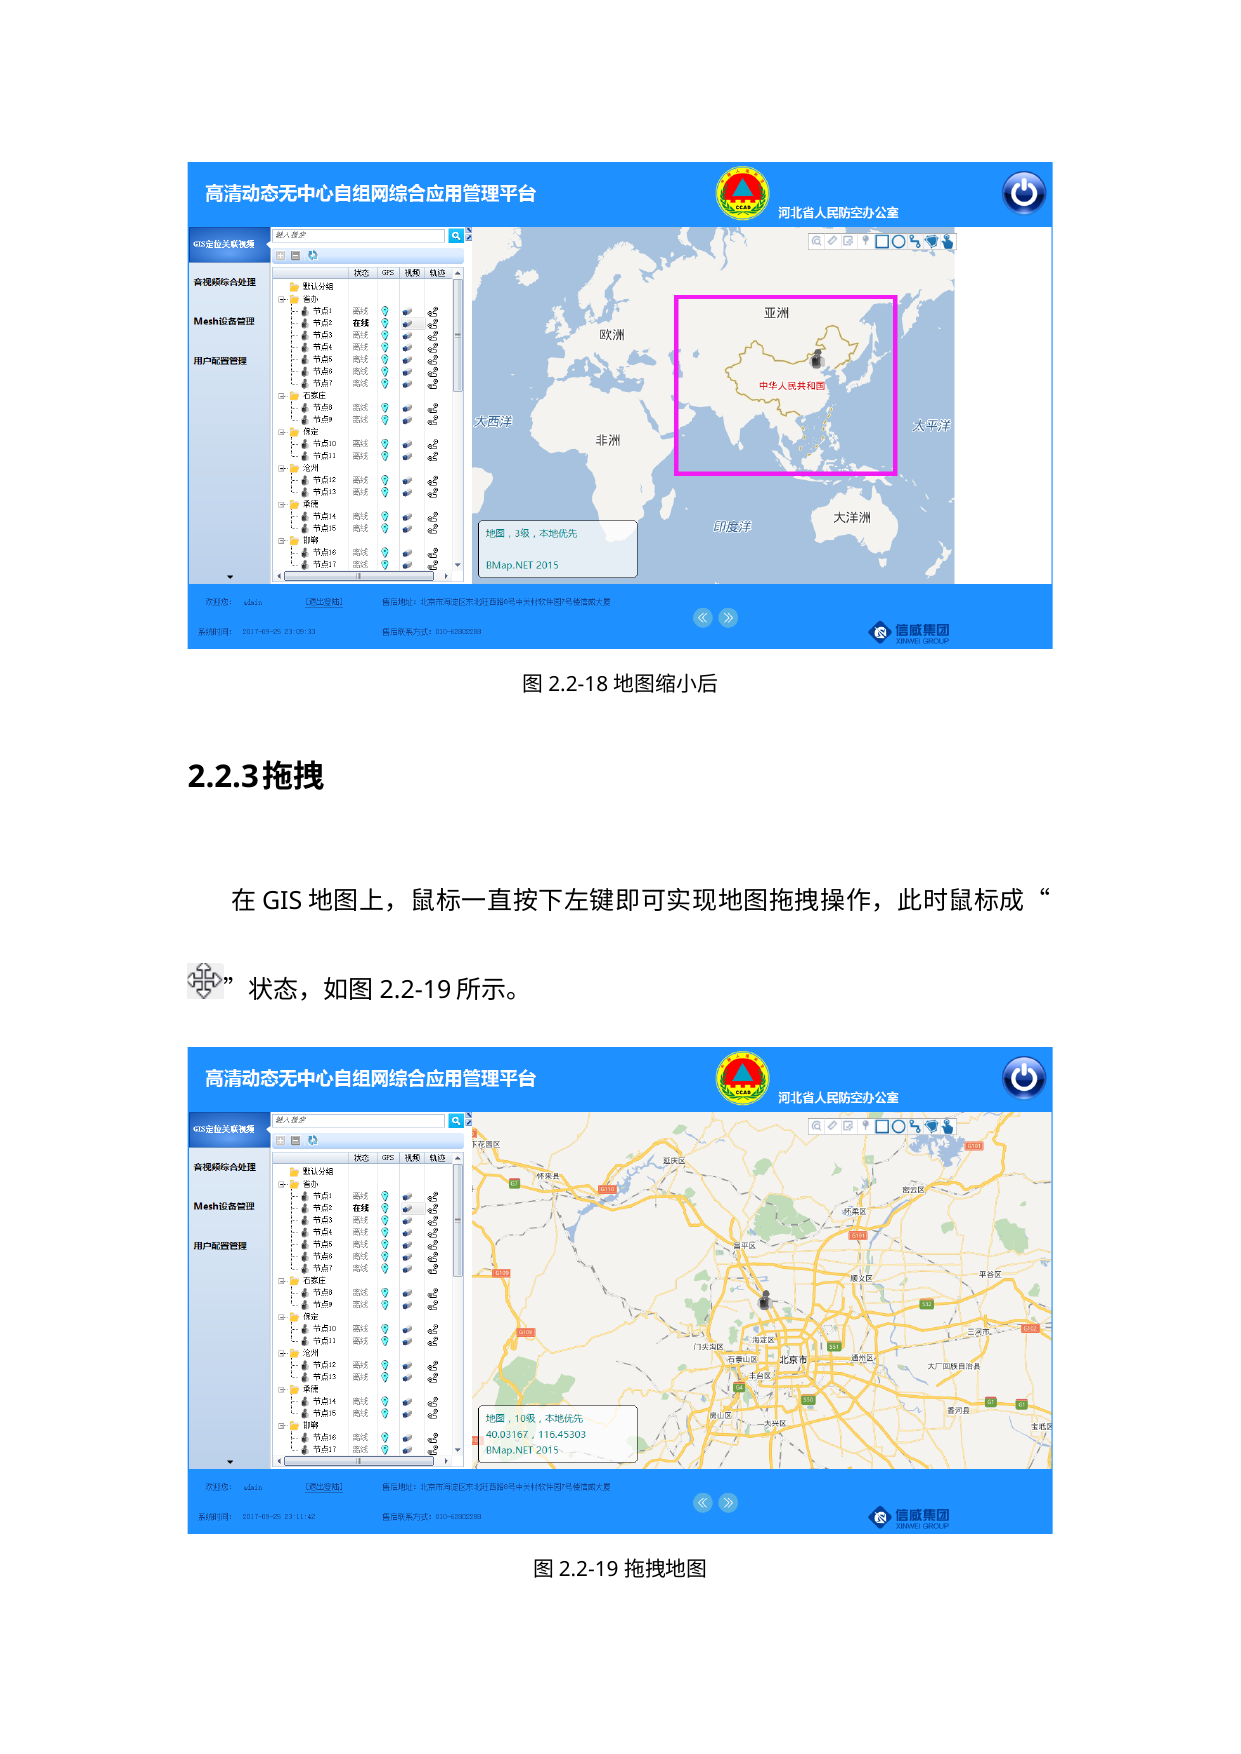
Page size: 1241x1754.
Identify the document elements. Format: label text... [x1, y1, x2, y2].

subtitle 拖拽 [187, 741, 1053, 806]
picture [187, 1047, 1053, 1534]
picture [187, 162, 1053, 649]
picture [187, 963, 224, 999]
